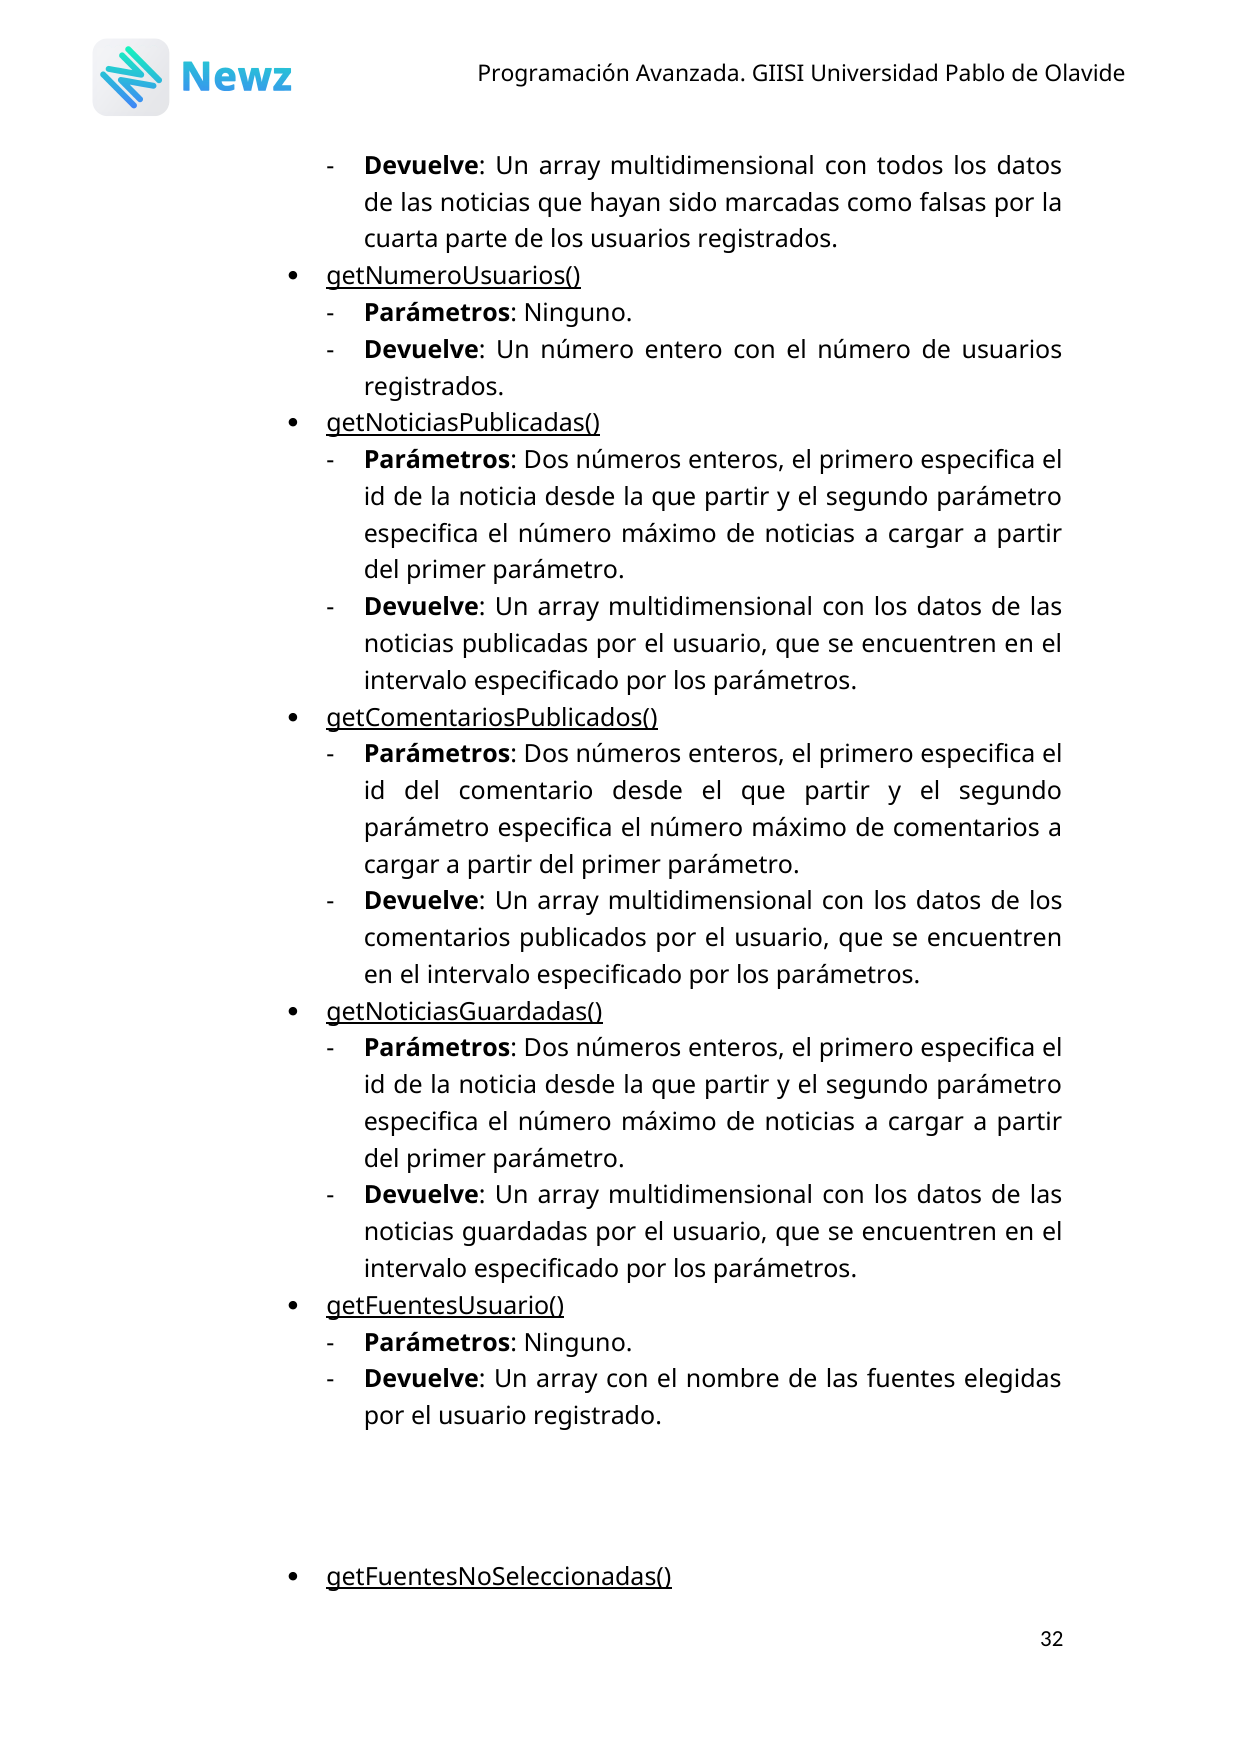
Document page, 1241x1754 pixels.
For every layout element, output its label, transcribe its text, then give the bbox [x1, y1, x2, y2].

list Devuelve: Un array con el nombre de las fuentes elegidas por el usuario registrado. [326, 1361, 1063, 1432]
picture [87, 18, 297, 137]
list Parámetros: Ninguno. [326, 295, 1063, 329]
list Parámetros: Dos números enteros, el primero especifica el id de la noticia desde la que partir y el segundo parámetro especifica el número máximo de noticias a cargar a partir del primer parámetro. [326, 1030, 1063, 1174]
list getNumeroUsuarios() [288, 258, 1063, 292]
list Devuelve: Un array multidimensional con los datos de los comentarios publicados por el usuario, que se encuentren en el intervalo especificado por los parámetros. [326, 883, 1063, 991]
list getFuentesUsuario() [288, 1287, 1063, 1322]
list getNoticiasGuardadas() [288, 993, 1063, 1027]
list Devuelve: Un array multidimensional con los datos de las noticias guardadas por el usuario, que se encuentren en el intervalo especificado por los parámetros. [326, 1177, 1063, 1285]
list Parámetros: Dos números enteros, el primero especifica el id de la noticia desde la que partir y el segundo parámetro especifica el número máximo de noticias a cargar a partir del primer parámetro. [326, 442, 1063, 586]
list Parámetros: Dos números enteros, el primero especifica el id del comentario desde el que partir y el segundo parámetro especifica el número máximo de comentarios a cargar a partir del primer parámetro. [326, 736, 1063, 880]
list Devuelve: Un número entero con el número de usuarios registrados. [326, 331, 1063, 402]
list getNoticiasPublicadas() [288, 405, 1063, 439]
list Devuelve: Un array multidimensional con todos los datos de las noticias que hayan sido marcadas como falsas por la cuarta parte de los usuarios registrados. [326, 148, 1063, 255]
list Parámetros: Ninguno. [326, 1324, 1063, 1358]
list getComentariosPublicados() [288, 699, 1063, 733]
list Devuelve: Un array multidimensional con los datos de las noticias publicadas por el usuario, que se encuentren en el intervalo especificado por los parámetros. [326, 589, 1063, 696]
list getFuentesNoSeleccionadas() [288, 1558, 1063, 1592]
